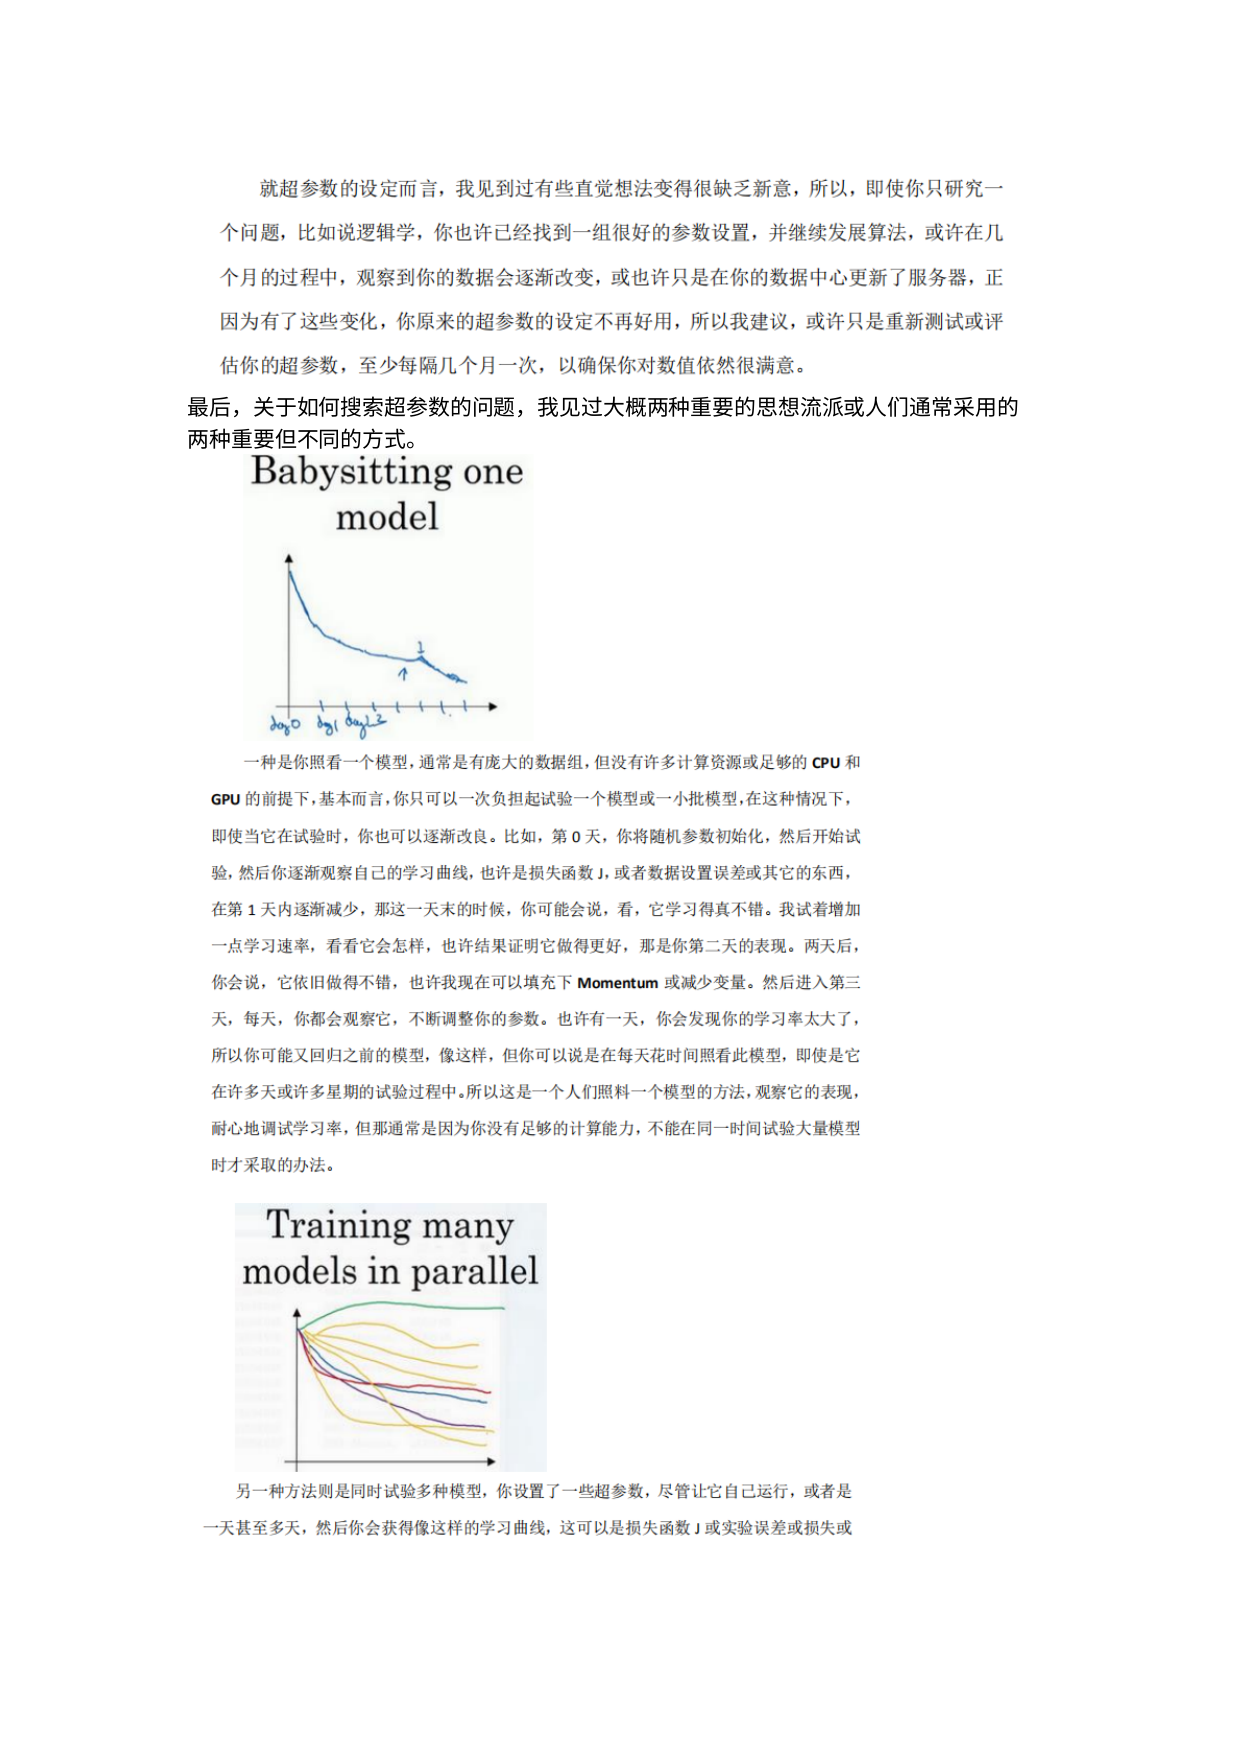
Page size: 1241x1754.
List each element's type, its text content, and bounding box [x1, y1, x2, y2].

picture [187, 454, 884, 1178]
picture [187, 162, 1038, 387]
picture [187, 1202, 865, 1542]
